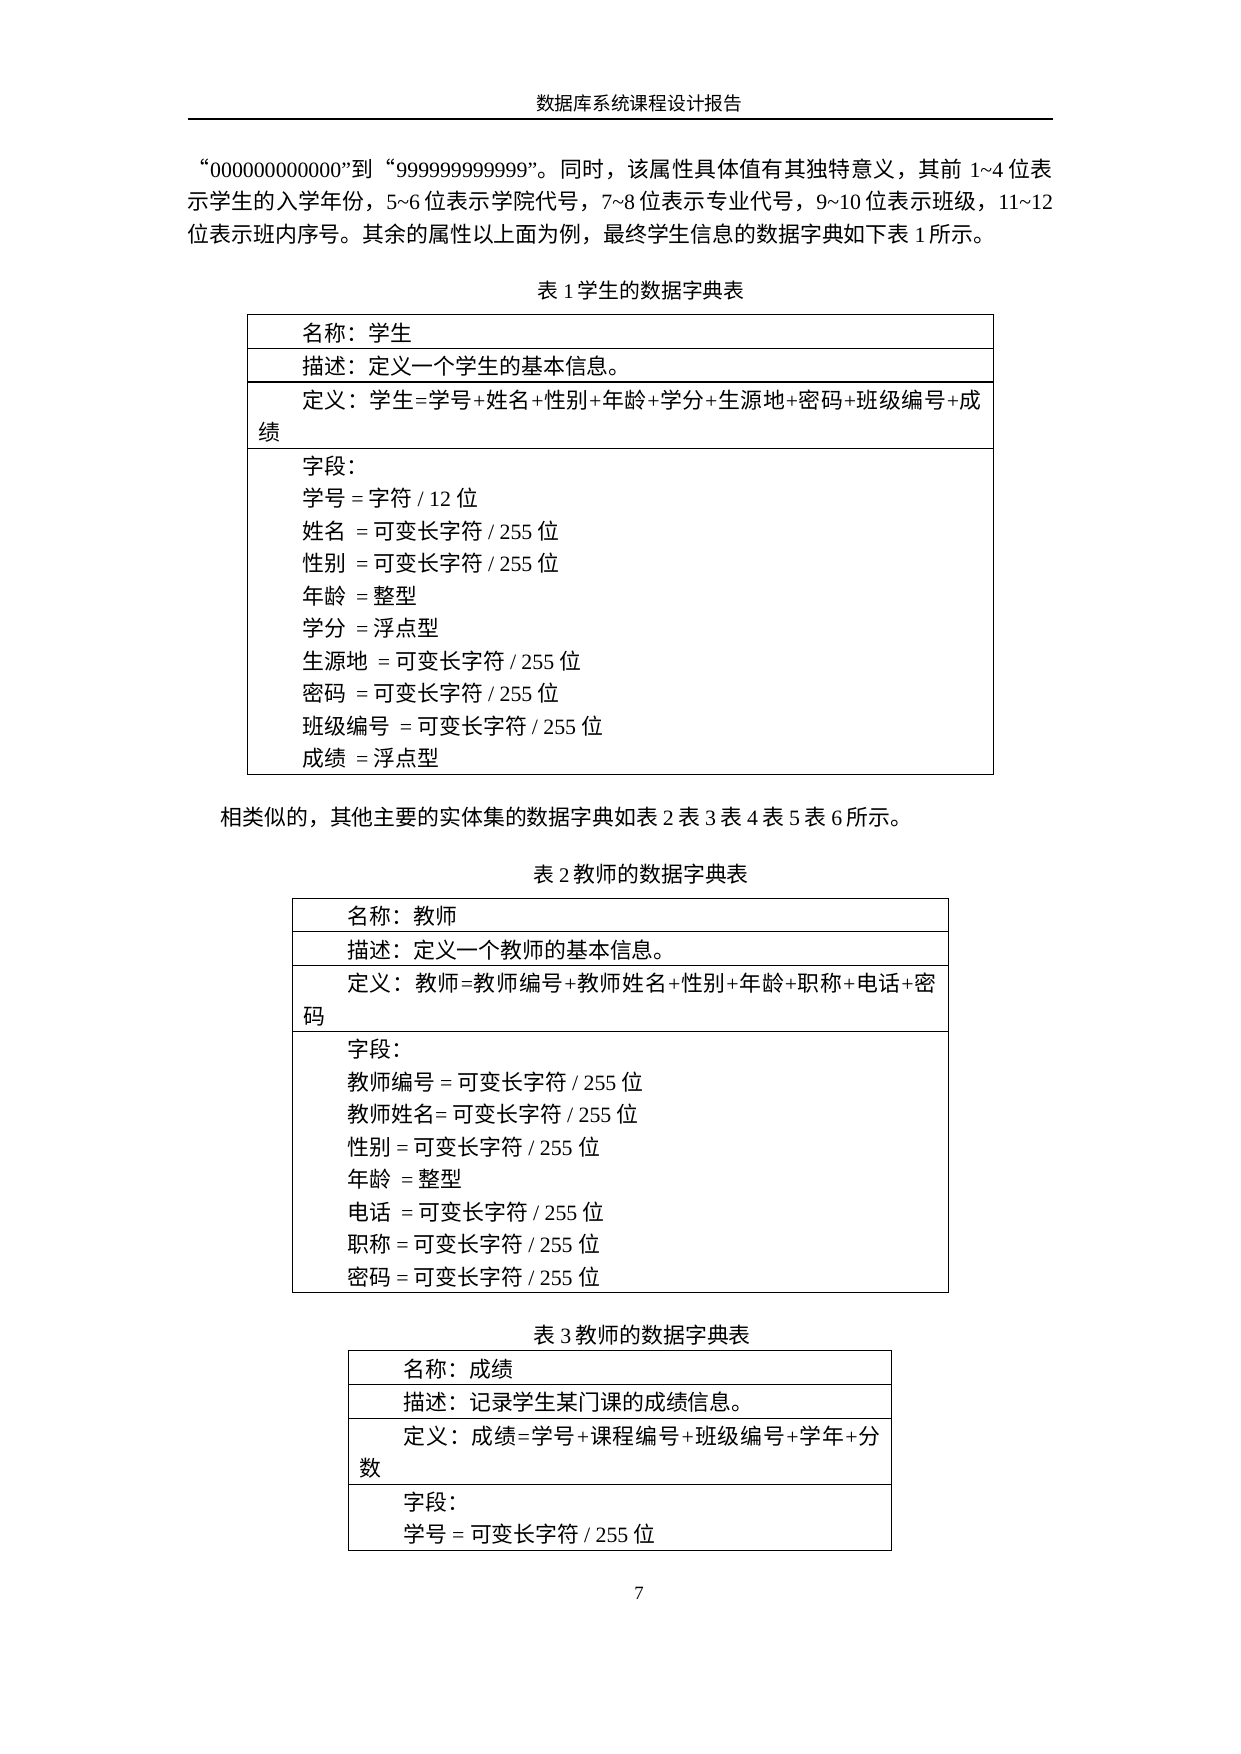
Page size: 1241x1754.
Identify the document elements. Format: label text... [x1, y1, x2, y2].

table_header 名称：成绩 [349, 1351, 891, 1384]
table_cell 定义：学生=学号+姓名+性别+年龄+学分+生源地+密码+班级编号+成绩 [248, 383, 993, 447]
table_header 名称：学生 [248, 315, 993, 348]
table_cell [349, 1485, 891, 1549]
table_cell 字段： 学号 = 字符 / 12 位 姓名 = 可变长字符 / 255 位 性别 = 可变长字符 / 255 位 年龄 = 整型 学分 = 浮点型 生源地 = 可变长字符 / 255 位 密码 = 可变长字符 / 255 位 班级编号 = 可变长字符 / 255 位 成绩 = 浮点型 [248, 449, 993, 773]
table_cell 字段： 教师编号 = 可变长字符 / 255 位 教师姓名= 可变长字符 / 255 位 性别 = 可变长字符 / 255 位 年龄 = 整型 电话 = 可变长字符 / 255 位 职称 = 可变长字符 / 255 位 密码 = 可变长字符 / 255 位 [293, 1032, 948, 1292]
text 表 2教师的数据字典表 [187, 857, 1053, 889]
table_cell 定义：成绩=学号+课程编号+班级编号+学年+分数 [349, 1419, 891, 1483]
text 相类似的，其他主要的实体集的数据字典如表 2表 3表 4表 5表 6所示。 [187, 799, 1053, 832]
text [187, 151, 1053, 249]
table_cell 定义：教师=教师编号+教师姓名+性别+年龄+职称+电话+密码 [293, 966, 948, 1031]
table_cell 描述：记录学生某门课的成绩信息。 [349, 1385, 891, 1417]
table_header 名称：教师 [293, 899, 948, 931]
text 表 3教师的数据字典表 [187, 1318, 1053, 1350]
text 表 1学生的数据字典表 [187, 274, 1053, 306]
table_cell 描述：定义一个学生的基本信息。 [248, 349, 993, 381]
table_cell 描述：定义一个教师的基本信息。 [293, 932, 948, 965]
